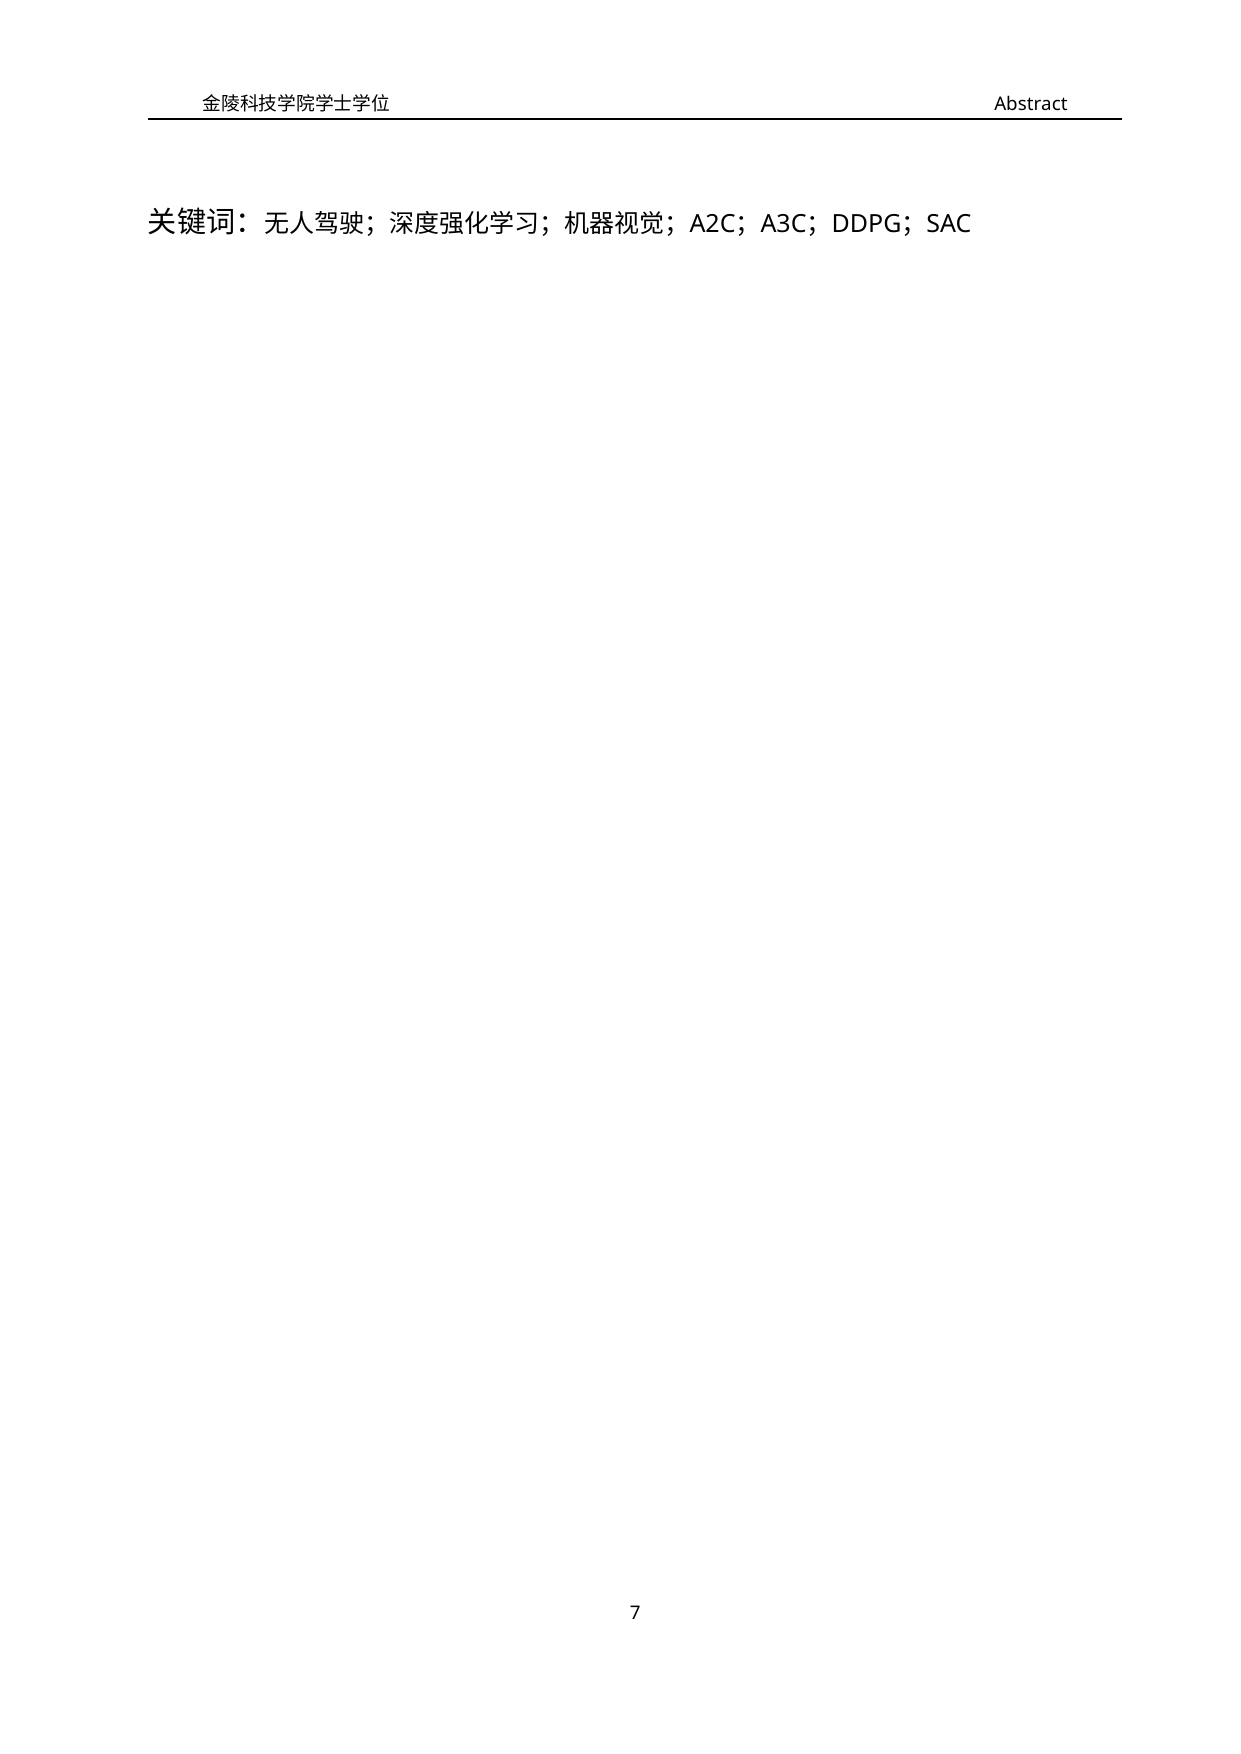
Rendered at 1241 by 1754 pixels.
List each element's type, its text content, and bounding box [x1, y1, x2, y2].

text 关键词：无人驾驶；深度强化学习；机器视觉；A2C；A3C；DDPG；SAC [148, 199, 1122, 241]
